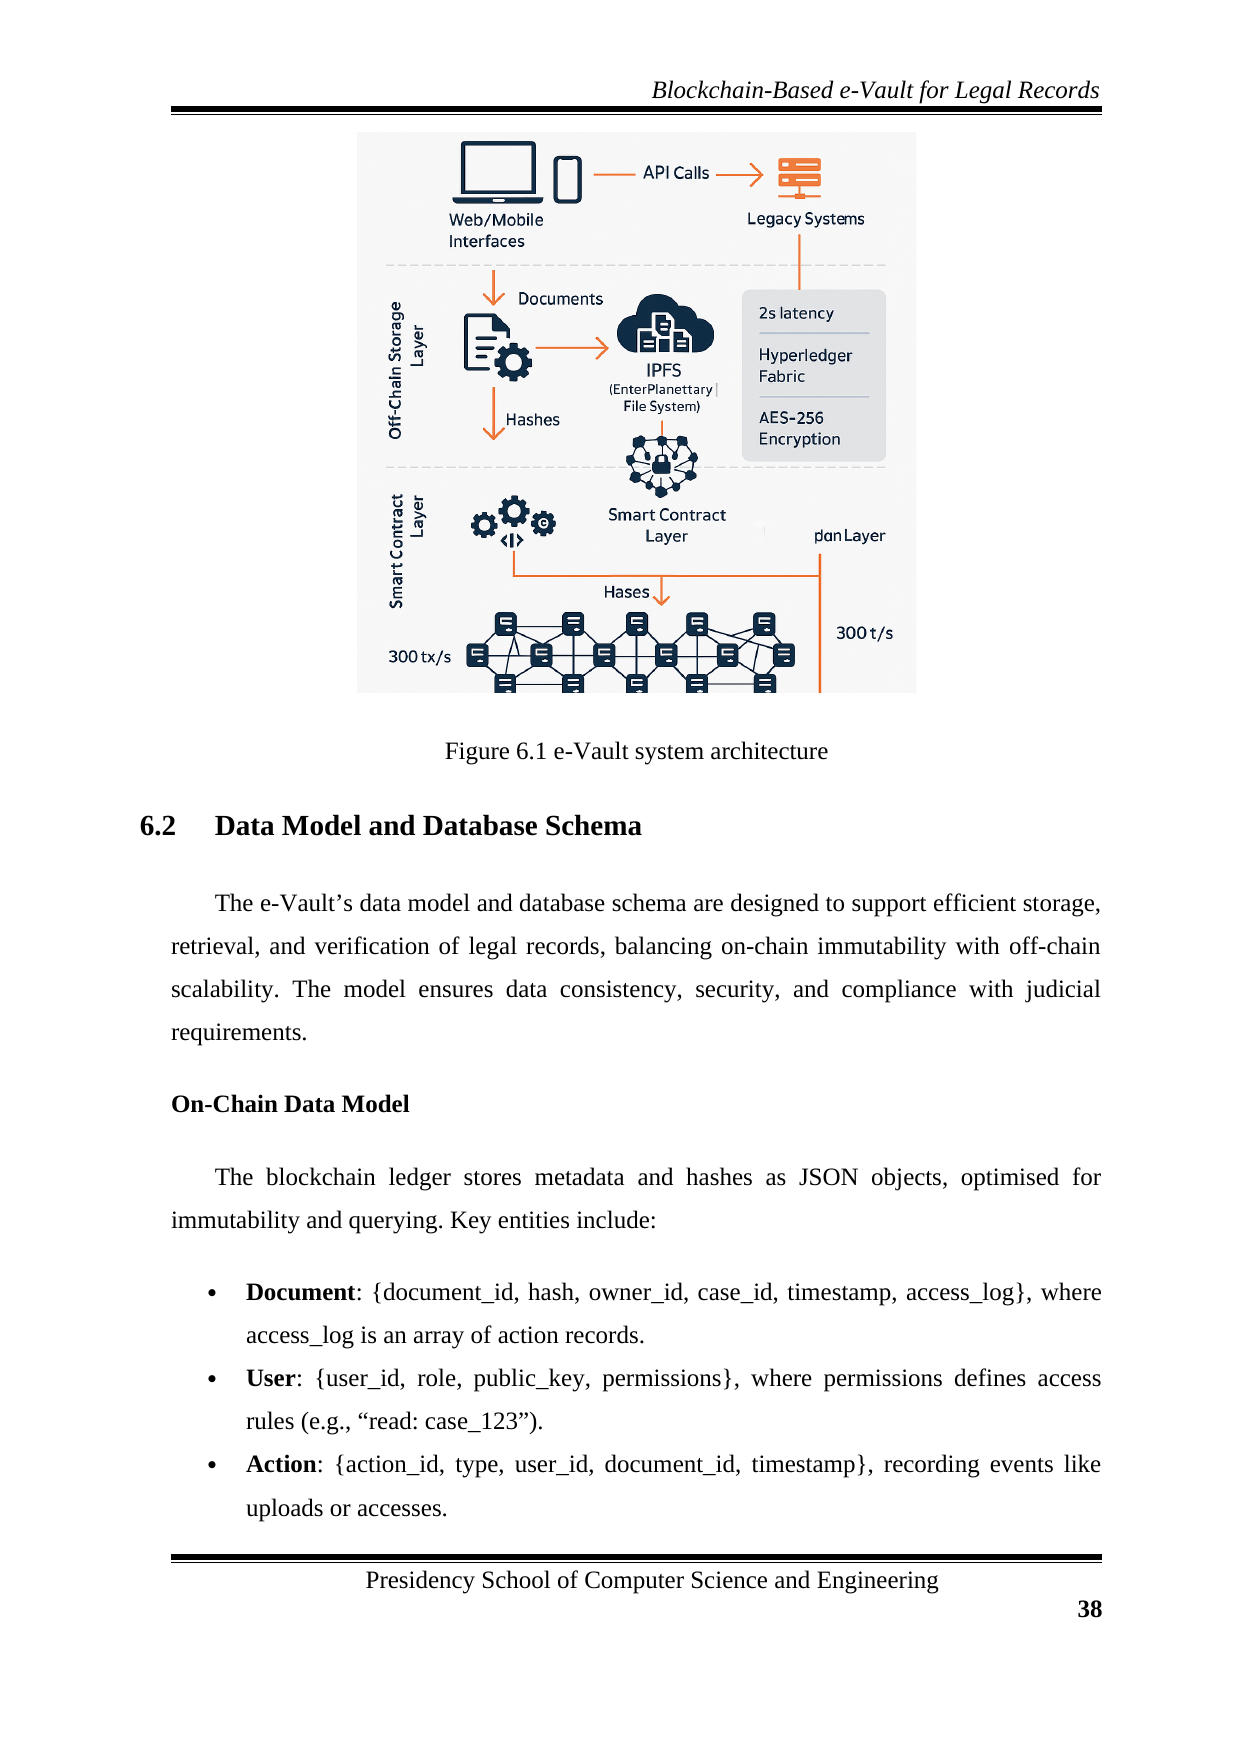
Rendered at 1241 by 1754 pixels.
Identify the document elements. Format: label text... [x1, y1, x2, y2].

list Document: {document_id, hash, owner_id, case_id, timestamp, access_log}, where access_log is an array of action records. [208, 1277, 1102, 1349]
subtitle Data Model and Database Schema [139, 808, 1102, 842]
text Figure 6.1 e-Vault system architecture [171, 736, 1102, 764]
list Action: {action_id, type, user_id, document_id, timestamp}, recording events like uploads or accesses. [208, 1449, 1102, 1521]
text The blockchain ledger stores metadata and hashes as JSON objects, optimised for immutability and querying. Key entities include: [171, 1162, 1102, 1233]
list User: {user_id, role, public_key, permissions}, where permissions defines access rules (e.g., “read: case_123”). [208, 1363, 1102, 1435]
subtitle On-Chain Data Model [171, 1089, 1102, 1118]
text The e-Vault’s data model and database schema are designed to support efficient storage, retrieval, and verification of legal records, balancing on-chain immutability with off-chain scalability. The model ensures data consistency, security, and compliance with judicial requirements. [171, 888, 1102, 1046]
picture [356, 132, 917, 693]
